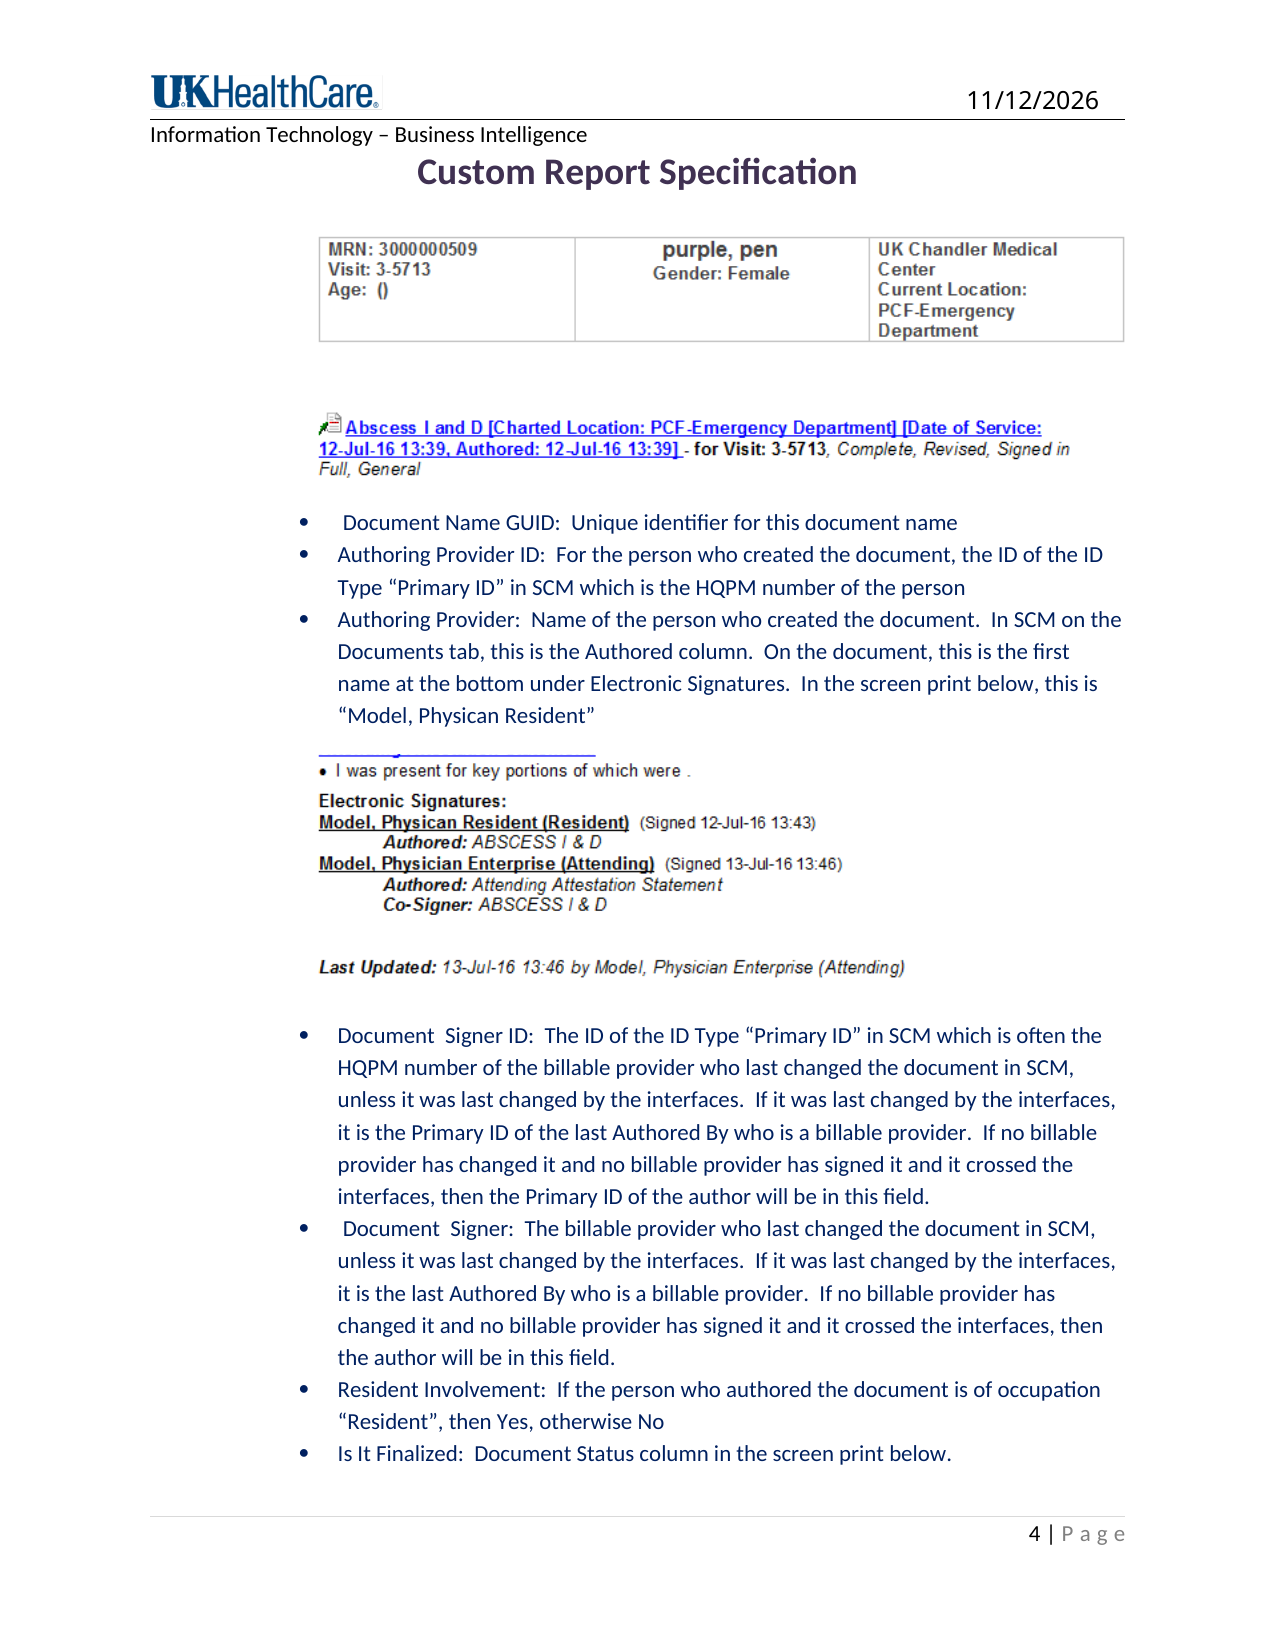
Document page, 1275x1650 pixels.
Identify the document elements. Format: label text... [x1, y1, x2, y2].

list Resident Involvement: If the person who authored the document is of occupation “Resident”, then Yes, otherwise No [300, 1375, 1125, 1435]
picture [300, 754, 1141, 997]
picture [300, 221, 1141, 484]
list Authoring Provider ID: For the person who created the document, the ID of the ID Type “Primary ID” in SCM which is the HQPM number of the person [300, 541, 1125, 601]
list Document Signer ID: The ID of the ID Type “Primary ID” in SCM which is often the HQPM number of the billable provider who last changed the document in SCM, unless it was last changed by the interfaces. If it was last changed by the interfaces, it is the Primary ID of the last Authored By who is a billable provider. If no billable provider has changed it and no billable provider has signed it and it crossed the interfaces, then the Primary ID of the author will be in this field. [300, 1021, 1125, 1210]
list Authoring Provider: Name of the person who created the document. In SCM on the Documents tab, this is the Authored column. On the document, this is the first name at the bottom under Electronic Signatures. In the screen print below, this is “Model, Physican Resident” [300, 605, 1125, 729]
list Document Name GUID: Unique identifier for this document name [300, 508, 1125, 536]
list Is It Finalized: Document Status column in the screen print below. [300, 1439, 1125, 1468]
picture [150, 75, 383, 110]
list Document Signer: The billable provider who last changed the document in SCM, unless it was last changed by the interfaces. If it was last changed by the interfaces, it is the last Authored By who is a billable provider. If no billable provider has changed it and no billable provider has signed it and it crossed the interfaces, then the author will be in this field. [300, 1214, 1125, 1371]
